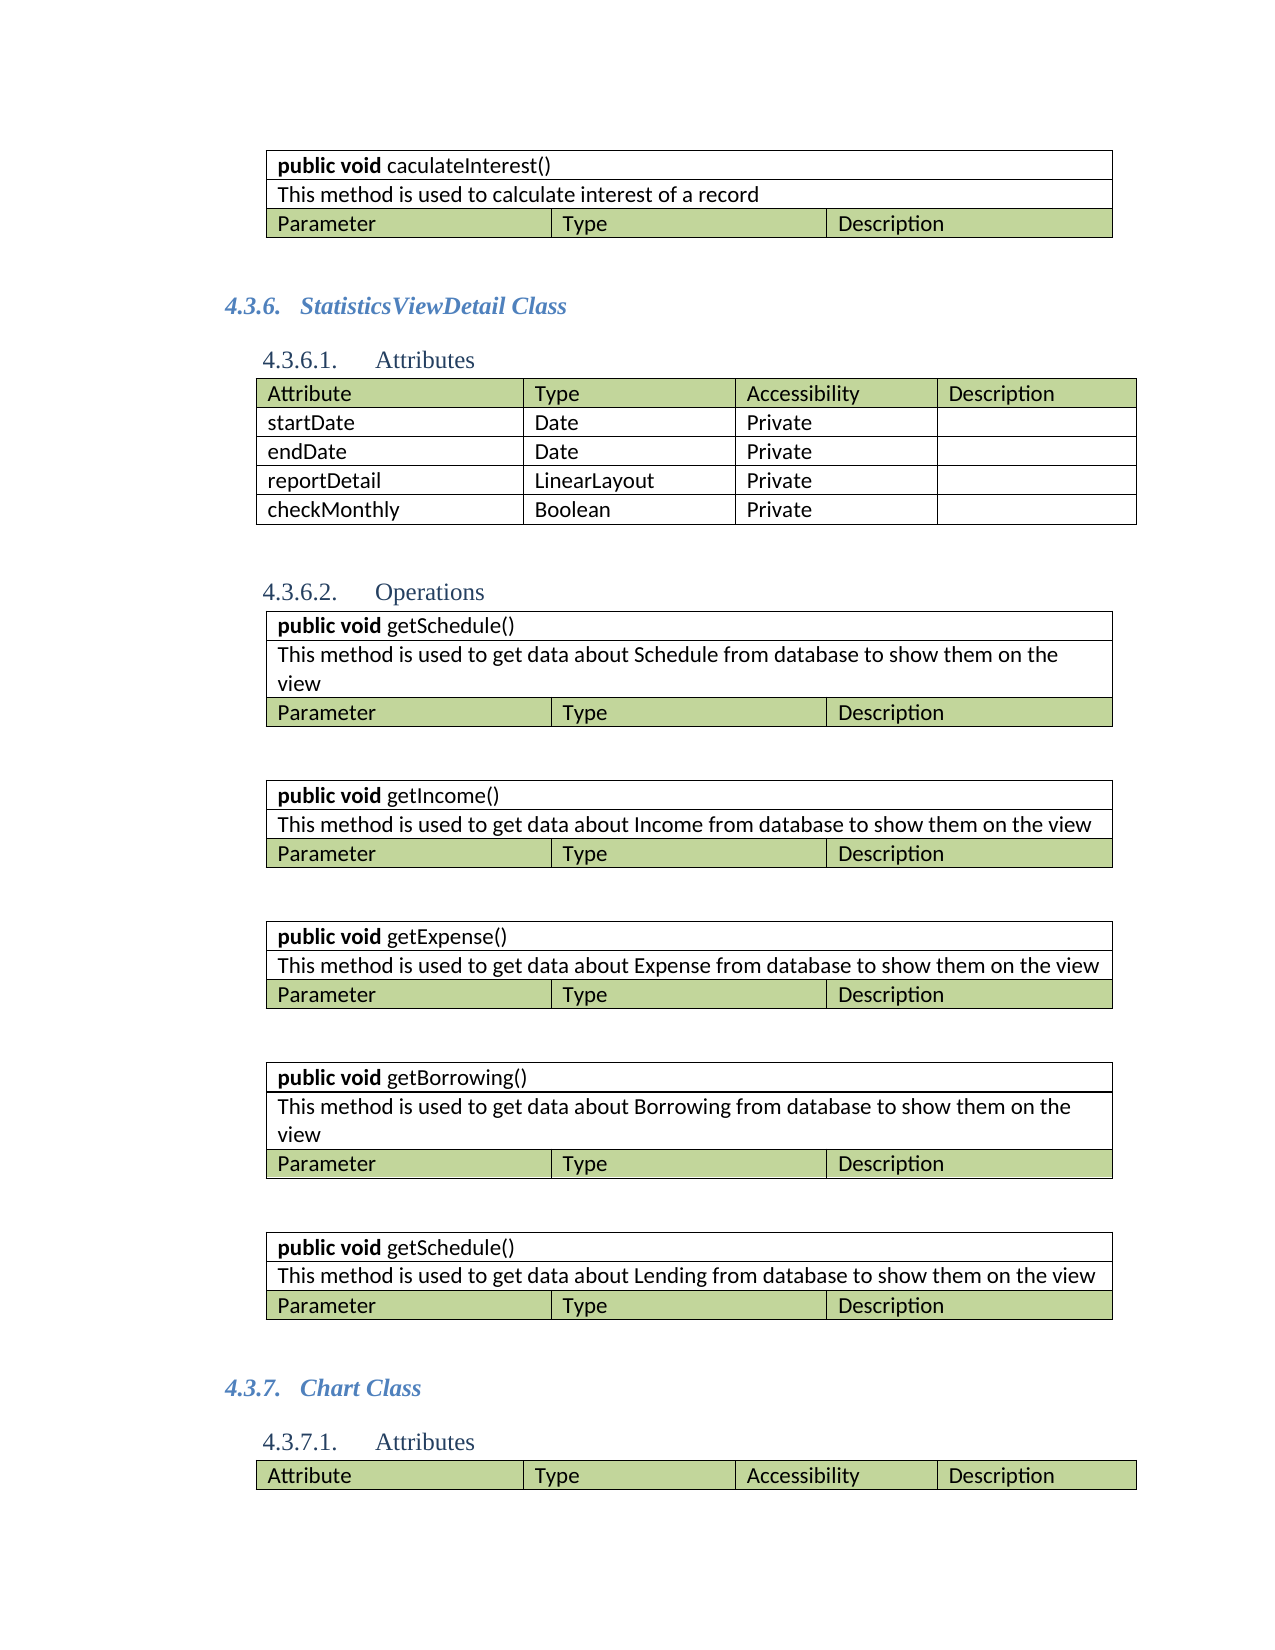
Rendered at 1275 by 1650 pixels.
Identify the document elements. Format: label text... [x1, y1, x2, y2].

subtitle Chart Class [225, 1373, 1125, 1402]
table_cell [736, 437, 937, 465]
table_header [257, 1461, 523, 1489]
subtitle Attributes [262, 1427, 1125, 1455]
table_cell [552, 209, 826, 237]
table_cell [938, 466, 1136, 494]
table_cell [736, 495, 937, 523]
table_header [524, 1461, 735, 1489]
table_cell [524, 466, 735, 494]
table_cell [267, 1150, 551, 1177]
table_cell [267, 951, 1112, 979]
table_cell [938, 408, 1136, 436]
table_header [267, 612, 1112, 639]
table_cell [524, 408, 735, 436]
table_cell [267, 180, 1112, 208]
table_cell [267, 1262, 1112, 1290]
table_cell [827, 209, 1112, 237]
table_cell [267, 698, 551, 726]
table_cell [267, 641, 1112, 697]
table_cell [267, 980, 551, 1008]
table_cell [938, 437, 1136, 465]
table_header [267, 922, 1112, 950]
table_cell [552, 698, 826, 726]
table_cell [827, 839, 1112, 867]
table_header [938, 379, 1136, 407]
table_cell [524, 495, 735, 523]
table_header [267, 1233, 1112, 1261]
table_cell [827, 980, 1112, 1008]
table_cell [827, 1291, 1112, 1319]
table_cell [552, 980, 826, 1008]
subtitle Attributes [262, 345, 1125, 374]
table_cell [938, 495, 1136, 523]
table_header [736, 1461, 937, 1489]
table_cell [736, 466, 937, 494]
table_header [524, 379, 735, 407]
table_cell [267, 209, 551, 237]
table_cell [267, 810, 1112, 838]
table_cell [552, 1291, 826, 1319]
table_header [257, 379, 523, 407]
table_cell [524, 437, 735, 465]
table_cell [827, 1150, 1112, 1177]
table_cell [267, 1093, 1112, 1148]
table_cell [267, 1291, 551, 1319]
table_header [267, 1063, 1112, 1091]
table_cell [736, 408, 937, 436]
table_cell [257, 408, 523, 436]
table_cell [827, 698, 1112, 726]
subtitle StatisticsViewDetail Class [225, 291, 1125, 320]
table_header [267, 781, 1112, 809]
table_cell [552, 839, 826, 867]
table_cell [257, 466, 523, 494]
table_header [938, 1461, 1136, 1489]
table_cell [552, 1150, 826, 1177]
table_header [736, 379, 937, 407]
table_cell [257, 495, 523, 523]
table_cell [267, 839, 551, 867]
subtitle Operations [262, 577, 1125, 606]
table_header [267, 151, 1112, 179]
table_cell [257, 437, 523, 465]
